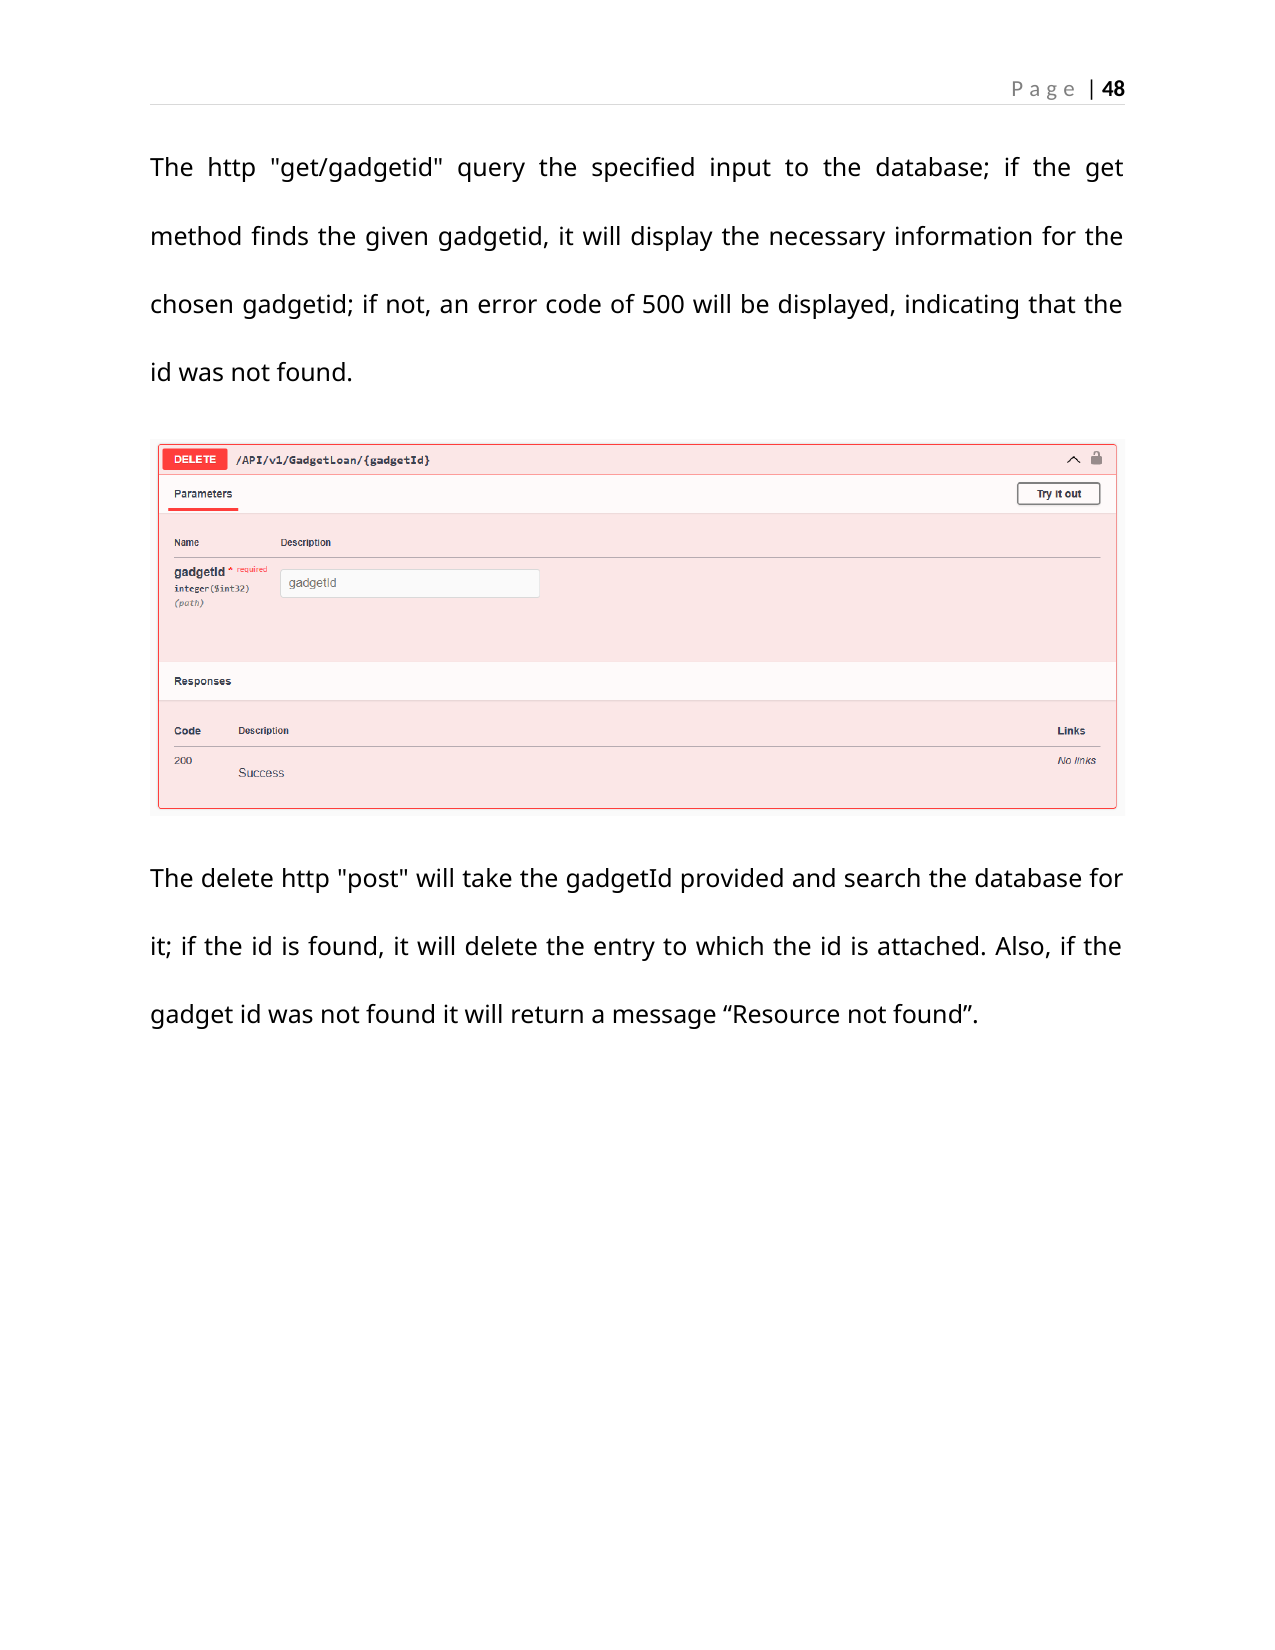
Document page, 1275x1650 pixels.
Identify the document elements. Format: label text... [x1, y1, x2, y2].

text The delete http "post" will take the gadgetId provided and search the database for it; if the id is found, it will delete the entry to which the id is attached. Also, if the gadget id was not found it will return a message “Resource not found”. [150, 860, 1125, 1031]
picture [150, 439, 1125, 816]
text The http "get/gadgetid" query the specified input to the database; if the get method finds the given gadgetid, it will display the necessary information for the chosen gadgetid; if not, an error code of 500 will be displayed, indicating that the id was not found. [150, 150, 1125, 388]
